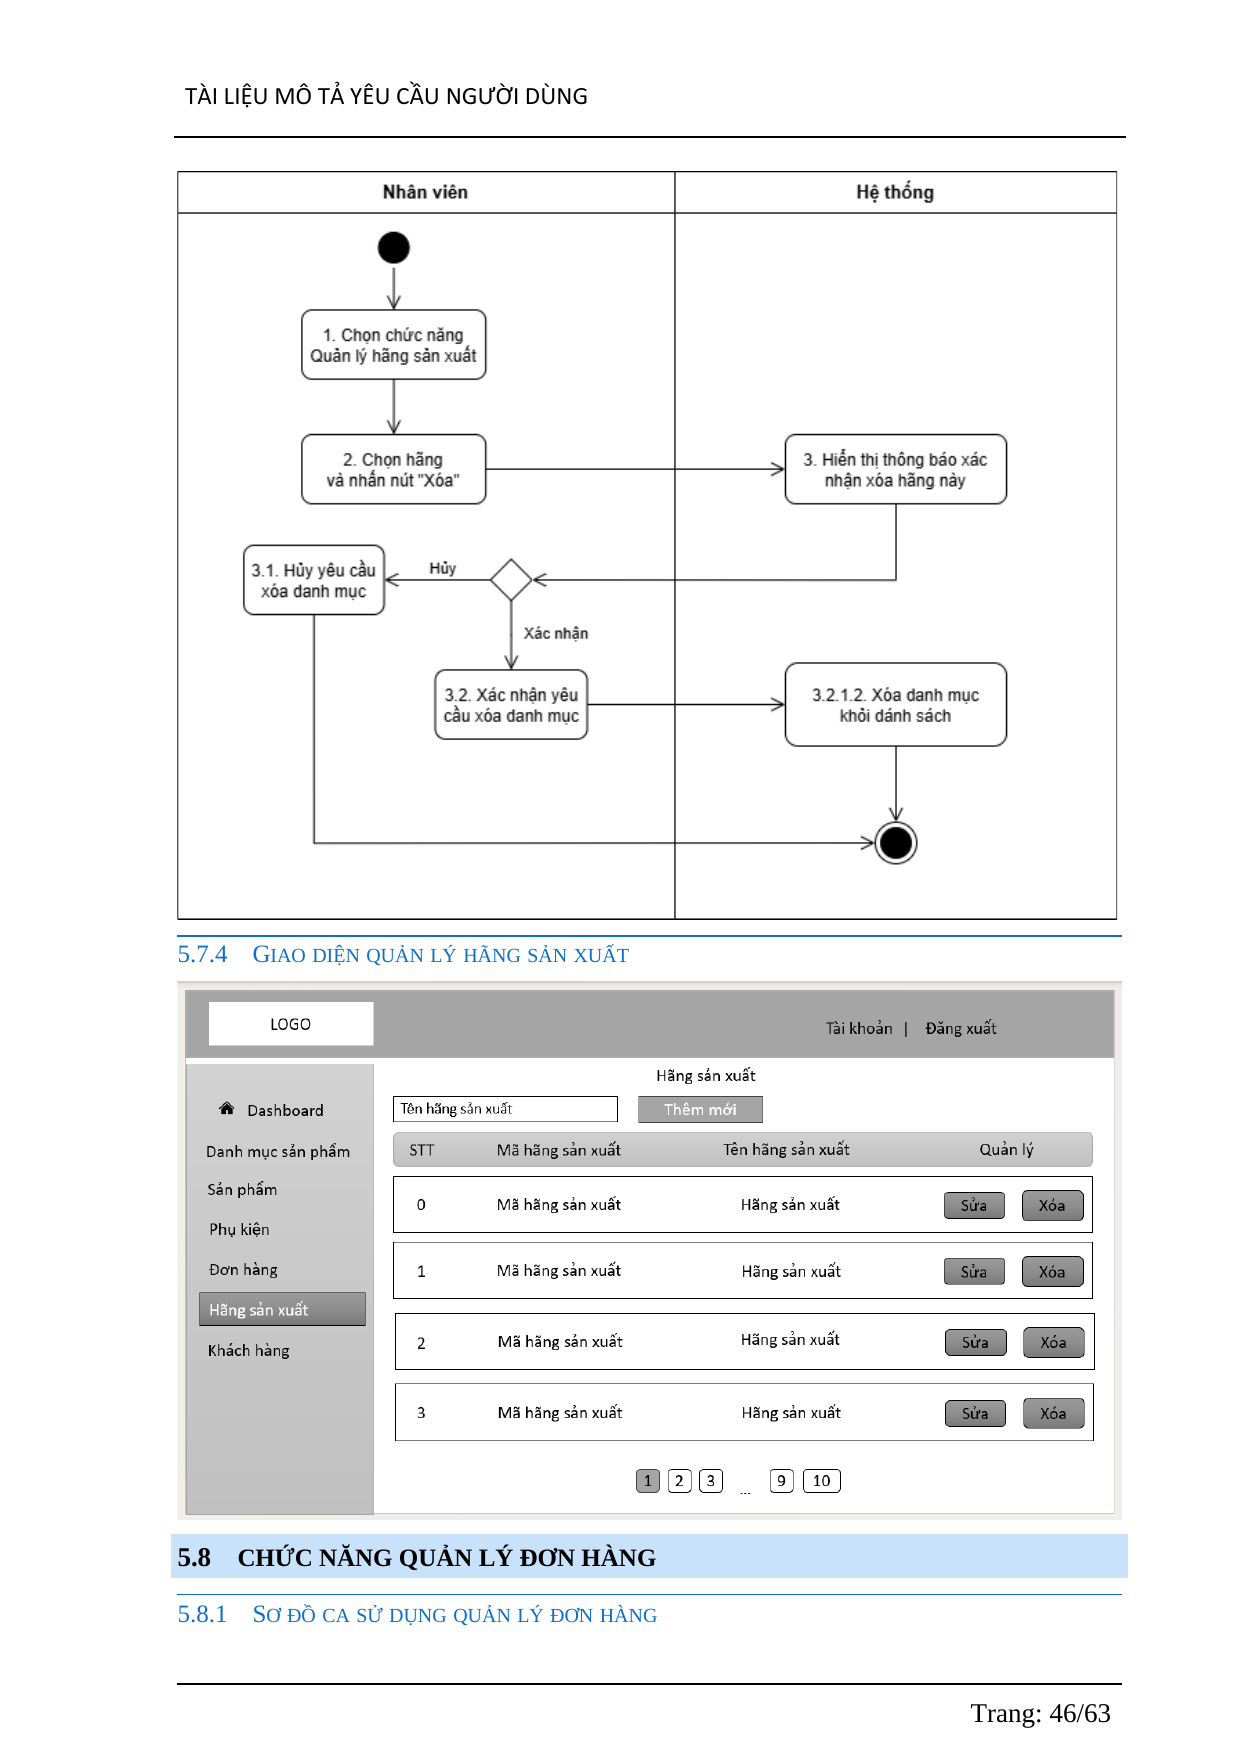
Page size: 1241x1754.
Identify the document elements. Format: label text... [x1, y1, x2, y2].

picture [177, 171, 1118, 920]
subtitle CHỨC NĂNG QUẢN LÝ ĐƠN HÀNG [177, 1541, 1122, 1572]
subtitle 5.8.1 Sơ đồ ca sử dụng quản lý đơn hàng [177, 1595, 1122, 1628]
subtitle 5.7.4 Giao diện quản lý hãng sản xuất [177, 937, 1122, 967]
picture [177, 981, 1122, 1520]
